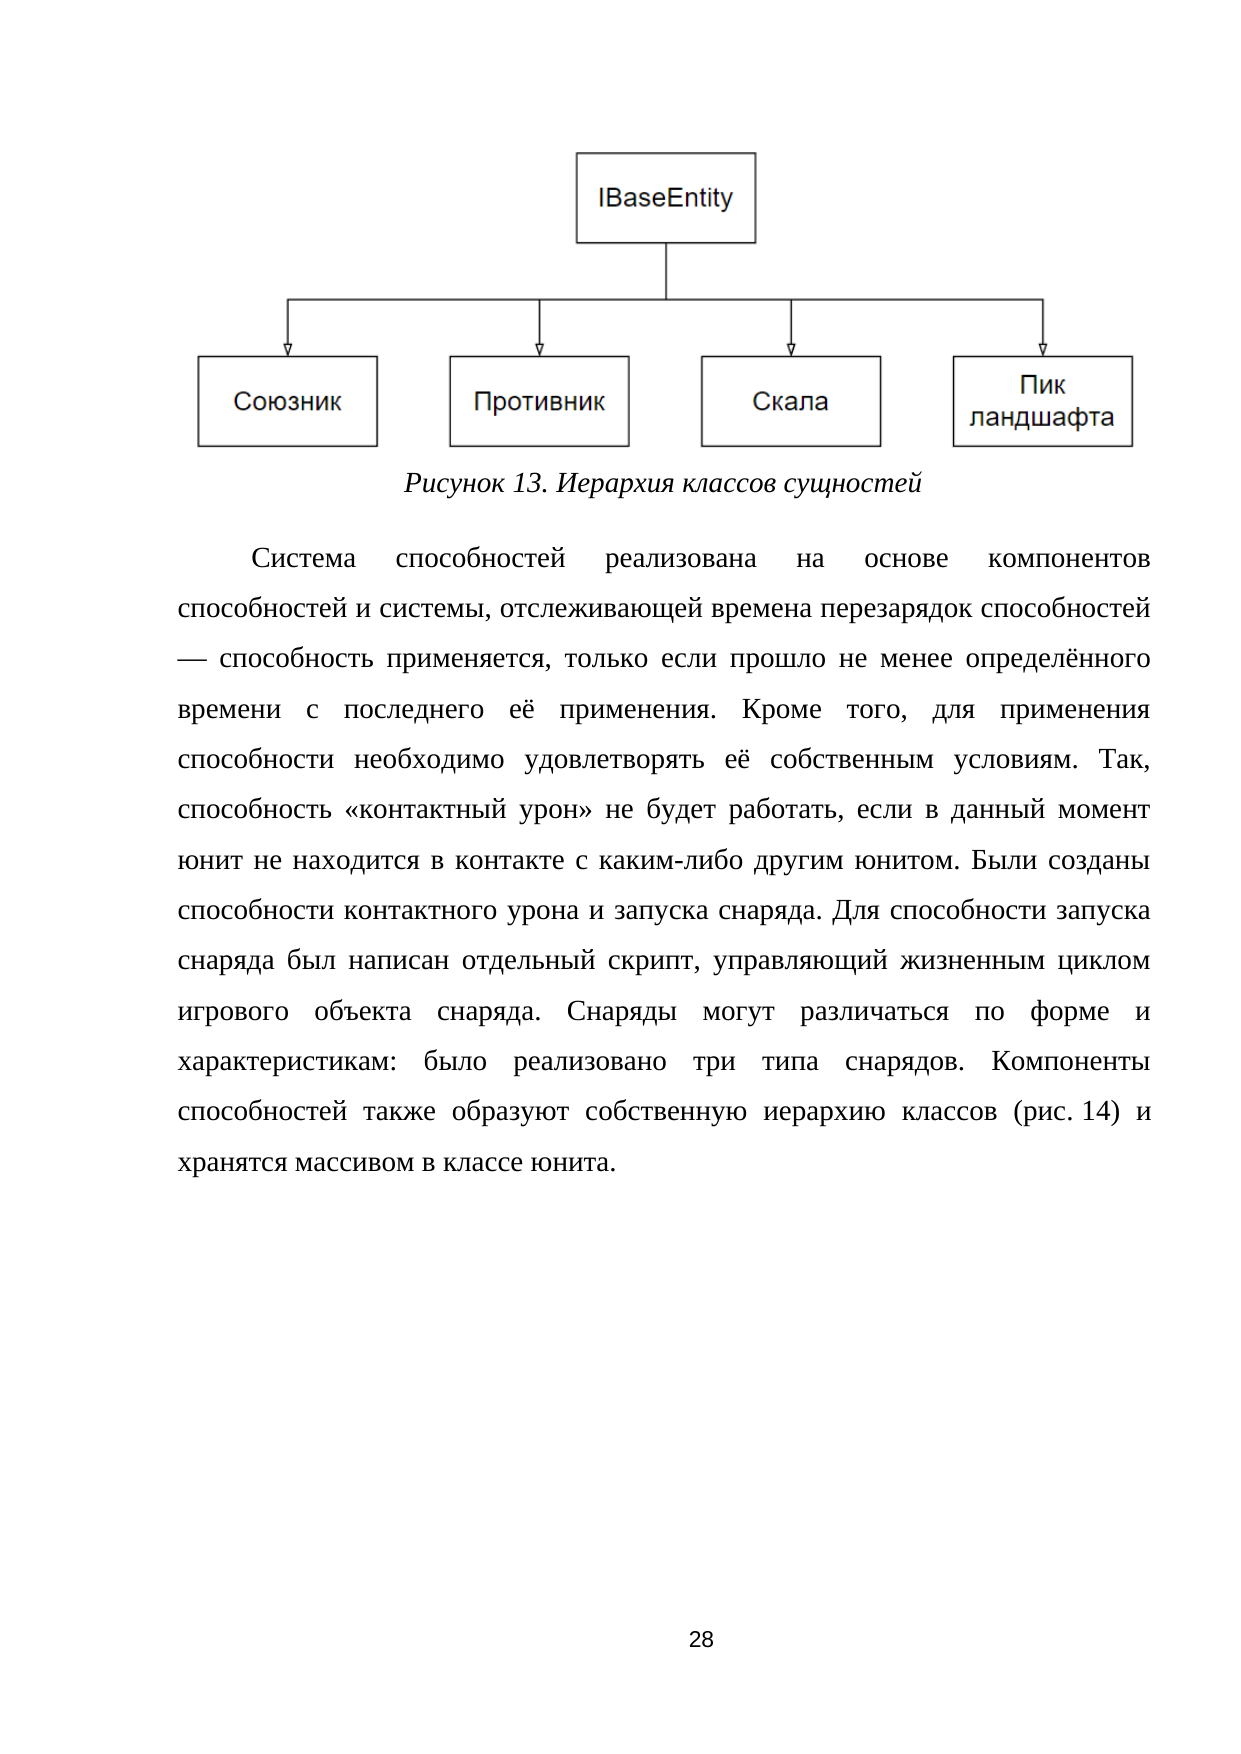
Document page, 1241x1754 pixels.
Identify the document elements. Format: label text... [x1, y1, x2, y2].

text Система способностей реализована на основе компонентов способностей и системы, отслеживающей времена перезарядок способностей — способность применяется, только если прошло не менее определённого времени с последнего её применения. Кроме того, для применения способности необходимо удовлетворять её собственным условиям. Так, способность «контактный урон» не будет работать, если в данный момент юнит не находится в контакте с каким-либо другим юнитом. Были созданы способности контактного урона и запуска снаряда. Для способности запуска снаряда был написан отдельный скрипт, управляющий жизненным циклом игрового объекта снаряда. Снаряды могут различаться по форме и характеристикам: было реализовано три типа снарядов. Компоненты способностей также образуют собственную иерархию классов (рис. 14) и хранятся массивом в классе юнита. [177, 540, 1151, 1177]
text Рисунок 13. Иерархия классов сущностей [177, 465, 1151, 498]
picture [194, 150, 1135, 448]
